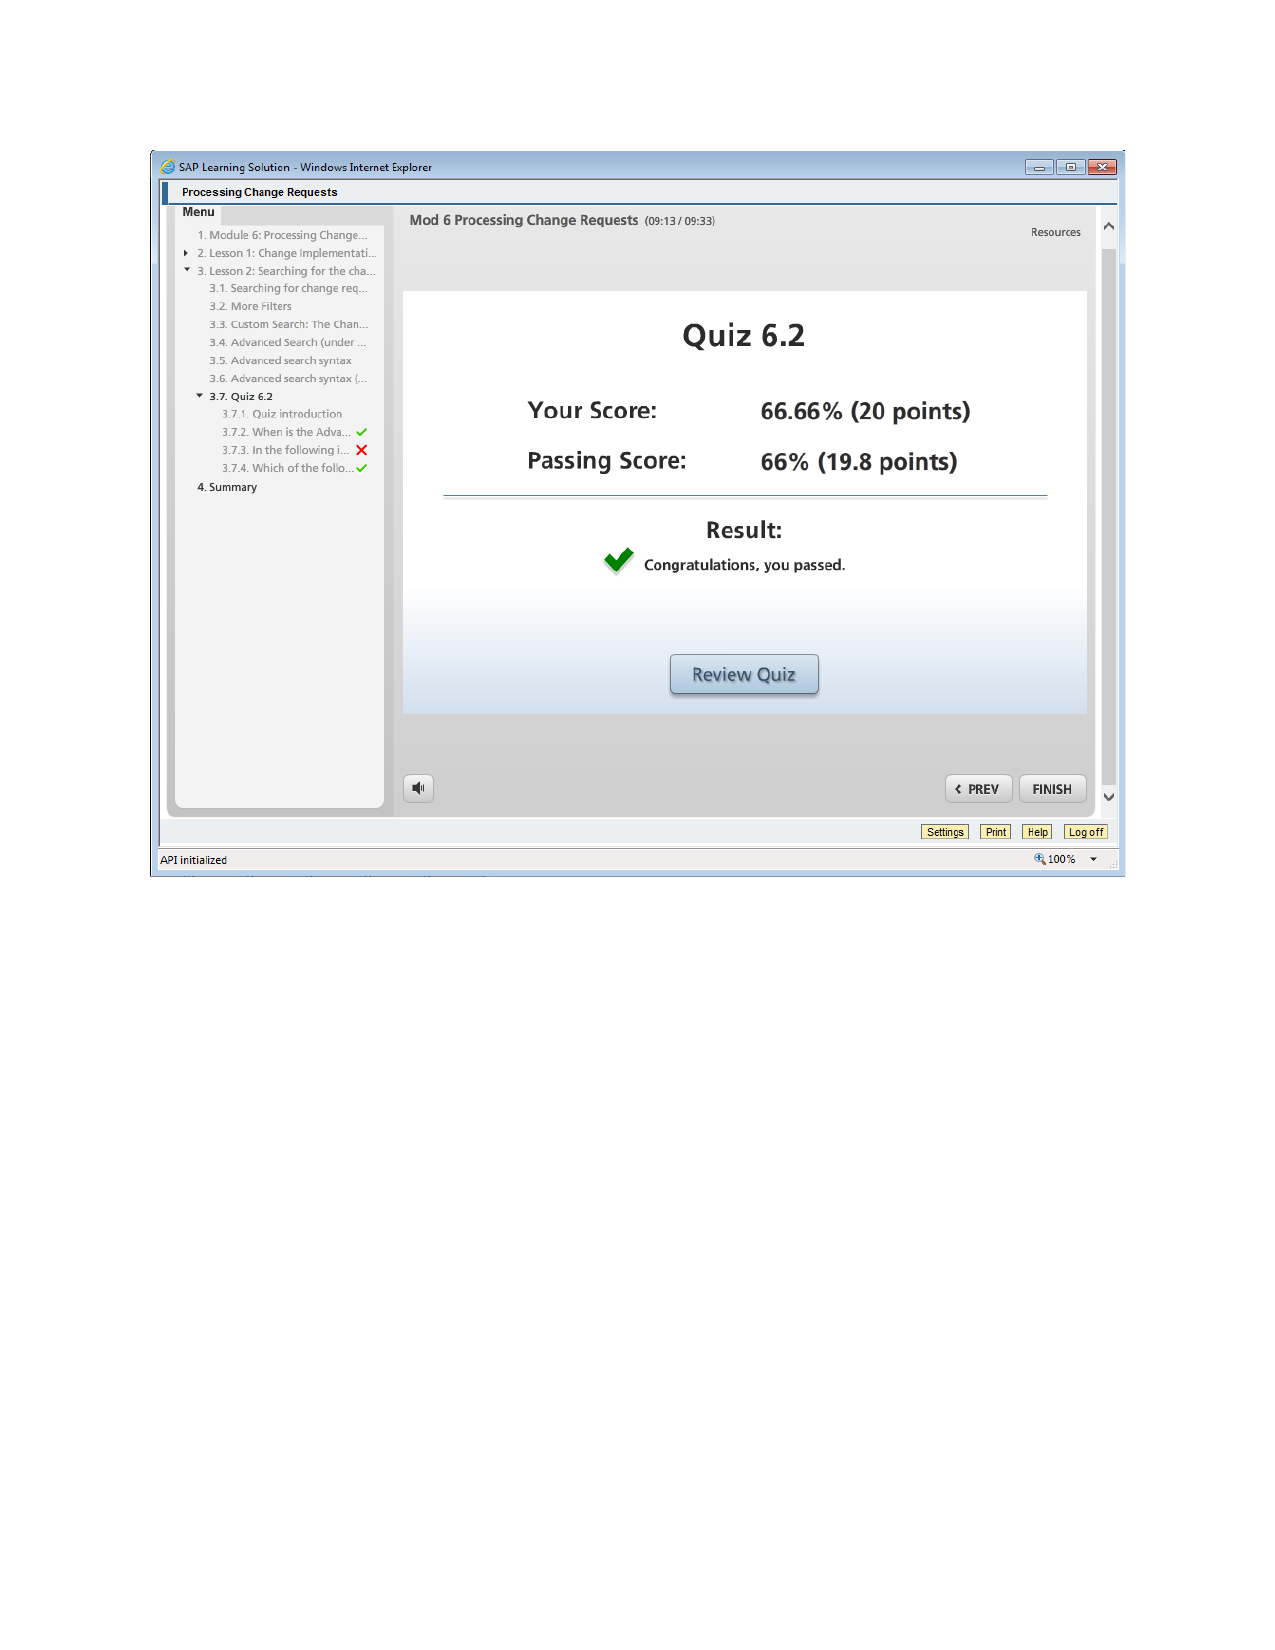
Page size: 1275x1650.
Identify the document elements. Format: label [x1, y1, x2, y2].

picture [150, 150, 1125, 877]
